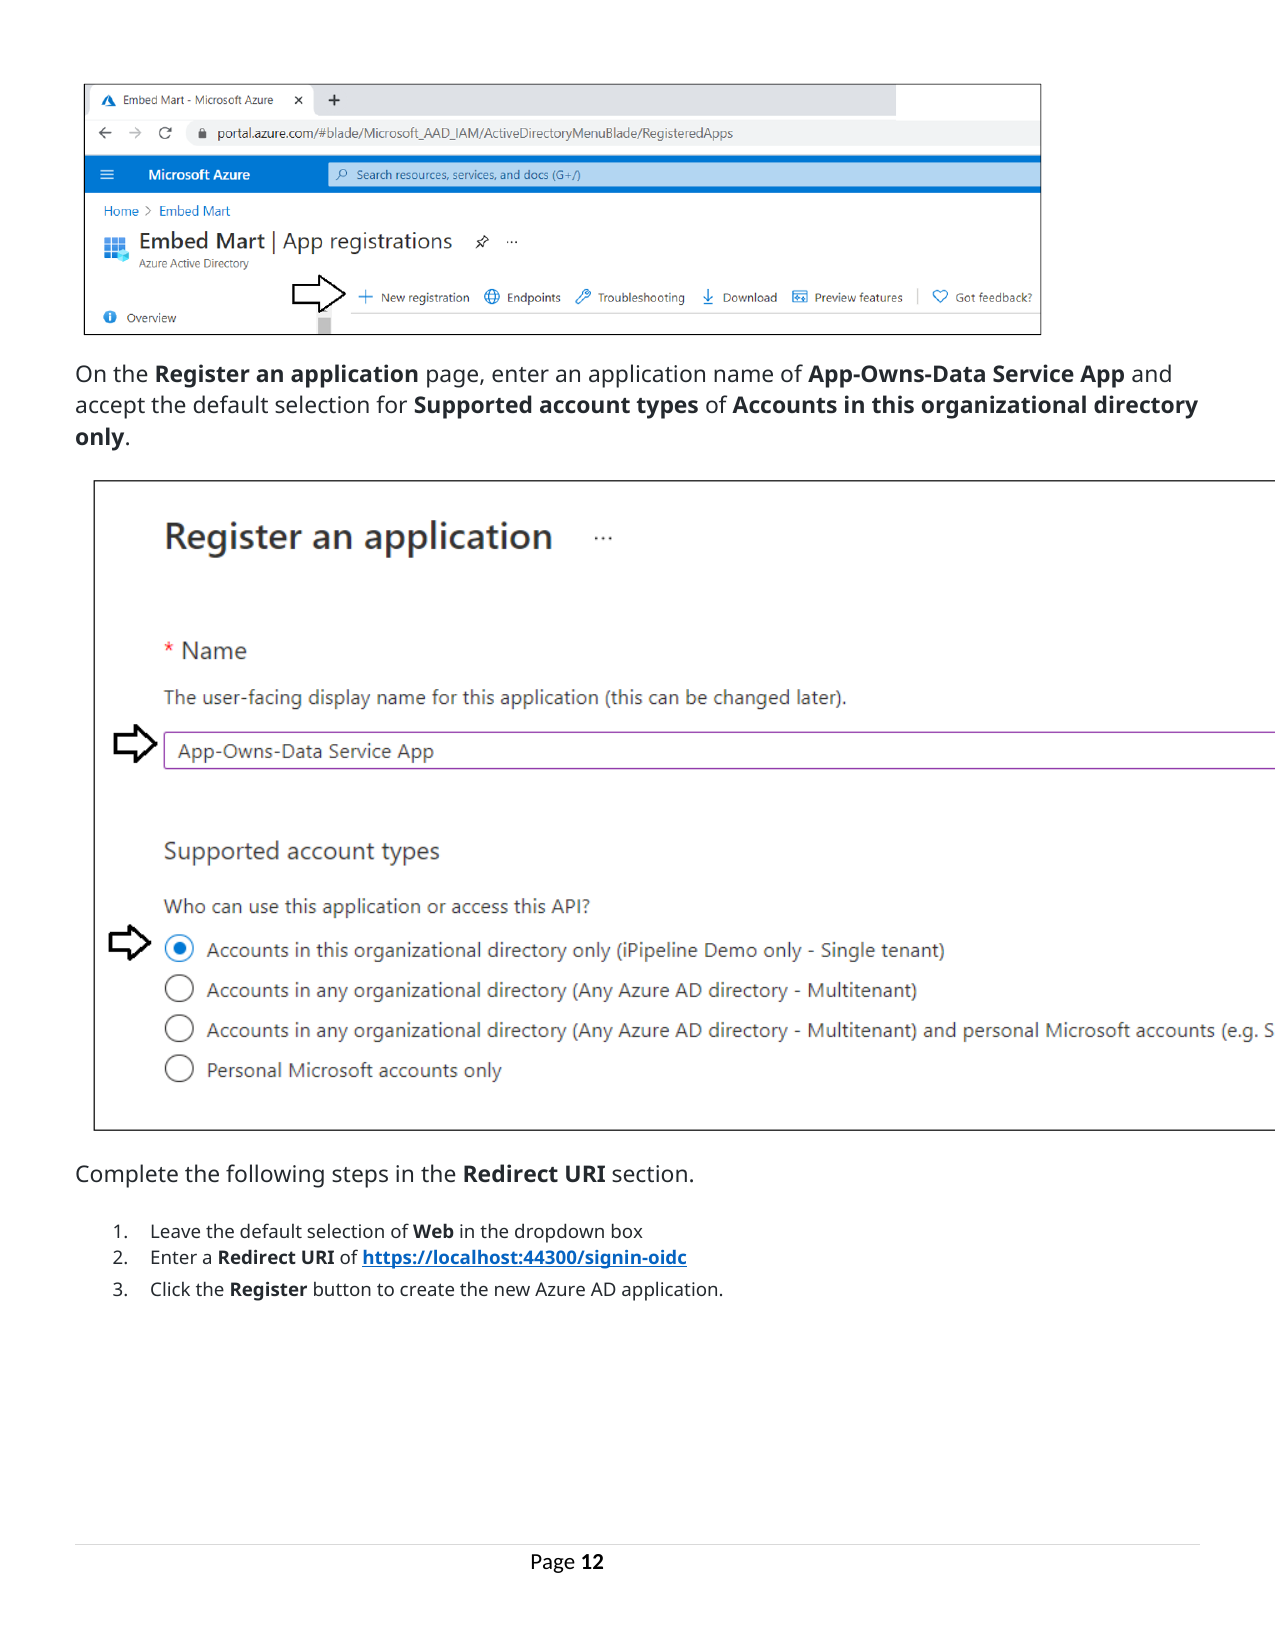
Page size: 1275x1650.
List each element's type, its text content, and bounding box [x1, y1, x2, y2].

list Leave the default selection of Web in the dropdown box [112, 1219, 1200, 1244]
list Enter a Redirect URI of https://localhost:44300/signin-oidc [112, 1244, 1200, 1270]
list Click the Register button to create the new Azure AD application. [112, 1276, 1200, 1301]
text Complete the following steps in the Redirect URI section. [75, 1158, 1200, 1189]
text On the Register an application page, enter an application name of App-Owns-Data Service App and accept the default selection for Supported account types of Accounts in this organizational directory only. [75, 358, 1200, 452]
picture [75, 75, 1050, 346]
picture [75, 464, 1275, 1146]
